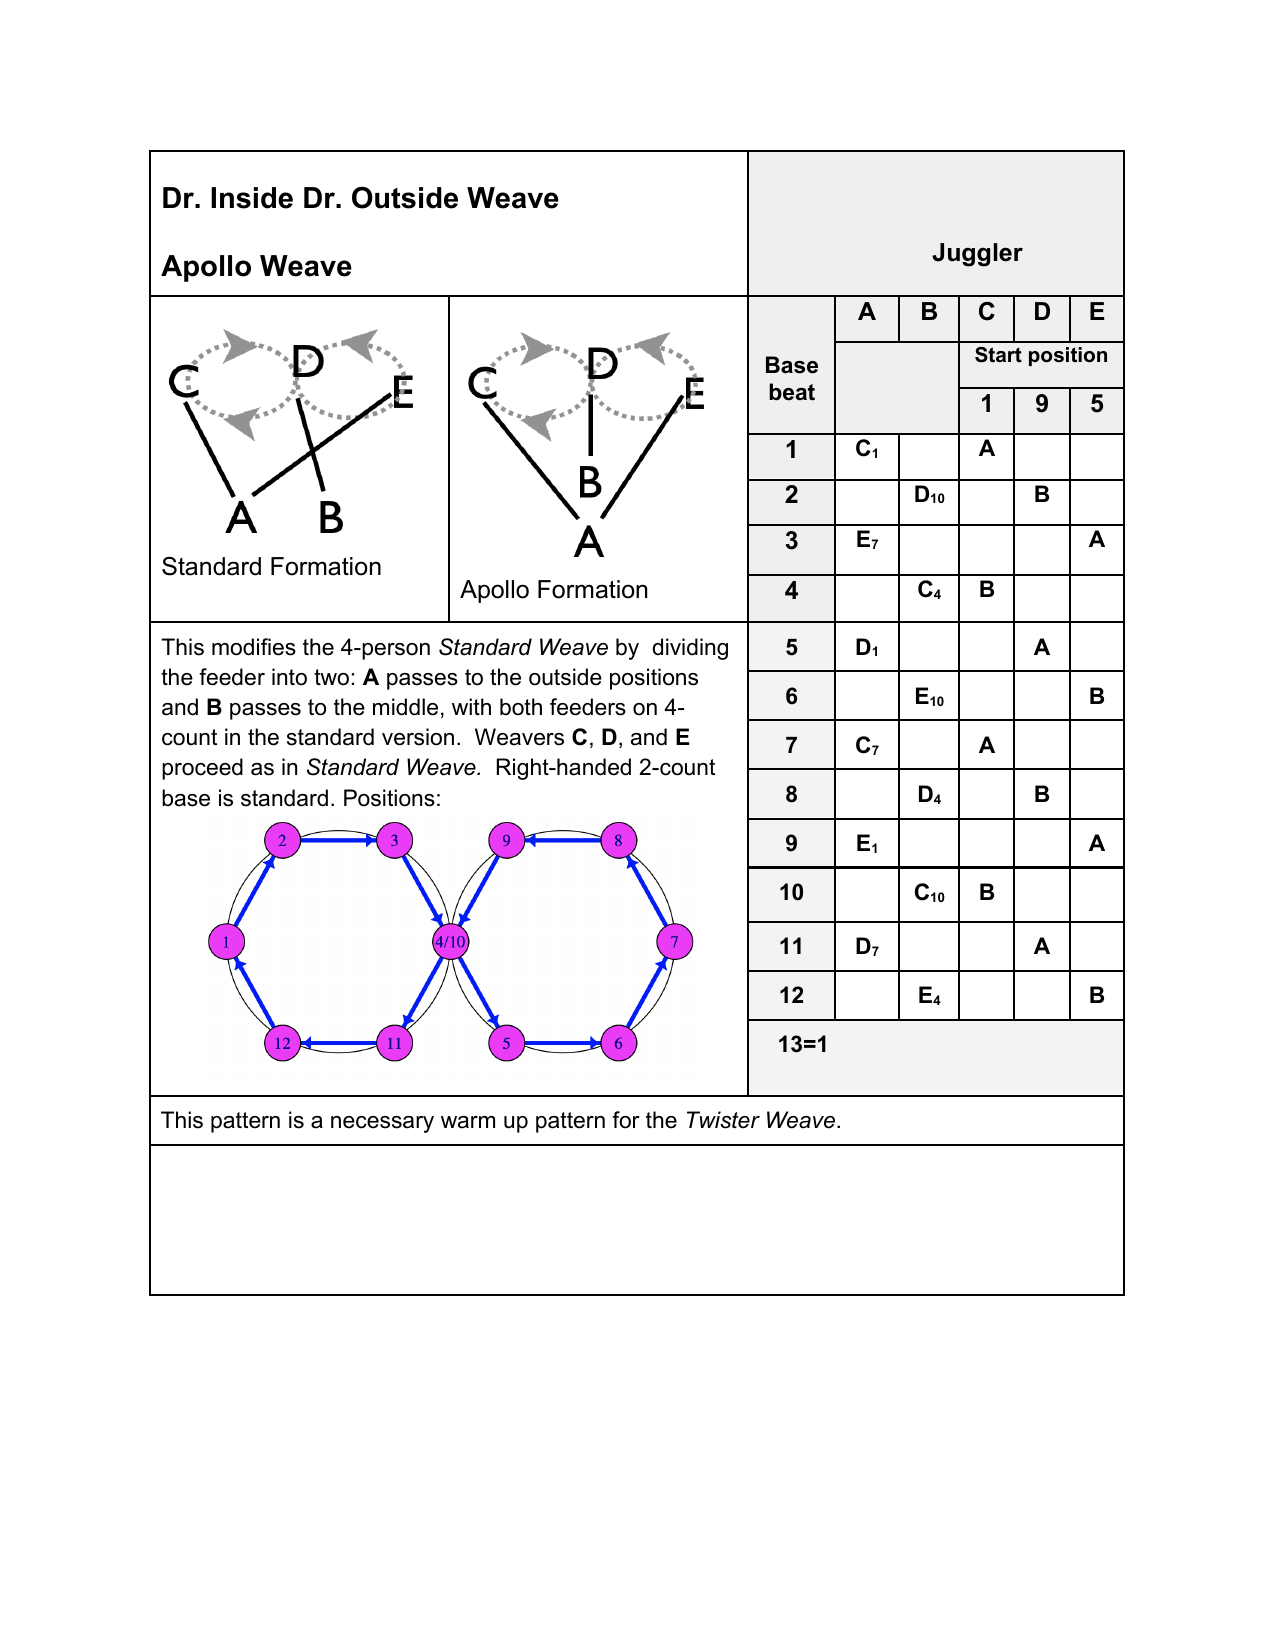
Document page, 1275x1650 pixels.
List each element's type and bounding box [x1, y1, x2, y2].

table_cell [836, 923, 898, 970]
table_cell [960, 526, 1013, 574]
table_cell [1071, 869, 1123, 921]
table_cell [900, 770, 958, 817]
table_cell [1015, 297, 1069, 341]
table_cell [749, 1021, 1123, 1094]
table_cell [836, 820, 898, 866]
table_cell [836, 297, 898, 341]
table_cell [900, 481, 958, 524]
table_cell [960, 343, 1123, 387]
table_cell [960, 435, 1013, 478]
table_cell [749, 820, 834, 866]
picture [193, 814, 705, 1081]
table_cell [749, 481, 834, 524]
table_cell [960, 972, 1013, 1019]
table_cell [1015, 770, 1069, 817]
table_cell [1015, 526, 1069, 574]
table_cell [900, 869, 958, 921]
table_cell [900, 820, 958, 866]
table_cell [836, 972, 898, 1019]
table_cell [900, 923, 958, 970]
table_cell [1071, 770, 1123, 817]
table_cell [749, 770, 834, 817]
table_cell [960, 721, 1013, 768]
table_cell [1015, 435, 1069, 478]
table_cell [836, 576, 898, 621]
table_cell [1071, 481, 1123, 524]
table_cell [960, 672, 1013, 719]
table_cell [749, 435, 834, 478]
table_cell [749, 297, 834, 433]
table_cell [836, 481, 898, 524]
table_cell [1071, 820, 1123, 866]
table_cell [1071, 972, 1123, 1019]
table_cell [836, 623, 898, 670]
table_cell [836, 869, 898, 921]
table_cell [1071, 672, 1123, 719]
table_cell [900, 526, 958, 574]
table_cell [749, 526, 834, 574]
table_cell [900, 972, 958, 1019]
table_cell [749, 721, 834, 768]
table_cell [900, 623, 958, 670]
picture [460, 330, 711, 572]
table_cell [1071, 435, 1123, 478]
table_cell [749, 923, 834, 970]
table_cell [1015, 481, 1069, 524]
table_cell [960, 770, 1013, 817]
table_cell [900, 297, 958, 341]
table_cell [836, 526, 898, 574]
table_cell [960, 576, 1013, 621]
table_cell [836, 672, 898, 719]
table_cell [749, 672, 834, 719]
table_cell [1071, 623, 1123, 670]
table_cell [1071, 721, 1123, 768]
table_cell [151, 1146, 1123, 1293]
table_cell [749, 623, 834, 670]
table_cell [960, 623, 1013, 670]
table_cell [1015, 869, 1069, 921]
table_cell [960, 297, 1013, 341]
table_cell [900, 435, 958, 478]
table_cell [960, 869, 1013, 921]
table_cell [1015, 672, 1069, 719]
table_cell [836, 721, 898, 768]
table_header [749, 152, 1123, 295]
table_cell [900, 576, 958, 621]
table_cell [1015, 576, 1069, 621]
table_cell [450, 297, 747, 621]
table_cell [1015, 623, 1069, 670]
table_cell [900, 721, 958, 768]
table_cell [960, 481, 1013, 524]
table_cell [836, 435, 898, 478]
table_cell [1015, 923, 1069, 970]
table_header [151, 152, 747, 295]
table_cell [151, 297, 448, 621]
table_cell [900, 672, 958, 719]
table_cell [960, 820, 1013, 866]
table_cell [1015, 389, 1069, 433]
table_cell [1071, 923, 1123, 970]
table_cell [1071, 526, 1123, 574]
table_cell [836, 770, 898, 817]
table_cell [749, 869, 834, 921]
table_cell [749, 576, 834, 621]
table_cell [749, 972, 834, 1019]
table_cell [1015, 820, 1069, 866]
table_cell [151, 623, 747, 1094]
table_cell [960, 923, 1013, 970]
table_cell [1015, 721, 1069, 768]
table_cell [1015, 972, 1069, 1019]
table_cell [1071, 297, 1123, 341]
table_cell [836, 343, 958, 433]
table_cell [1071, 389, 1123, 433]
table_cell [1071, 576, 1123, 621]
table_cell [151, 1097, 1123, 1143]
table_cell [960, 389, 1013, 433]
picture [161, 327, 420, 549]
